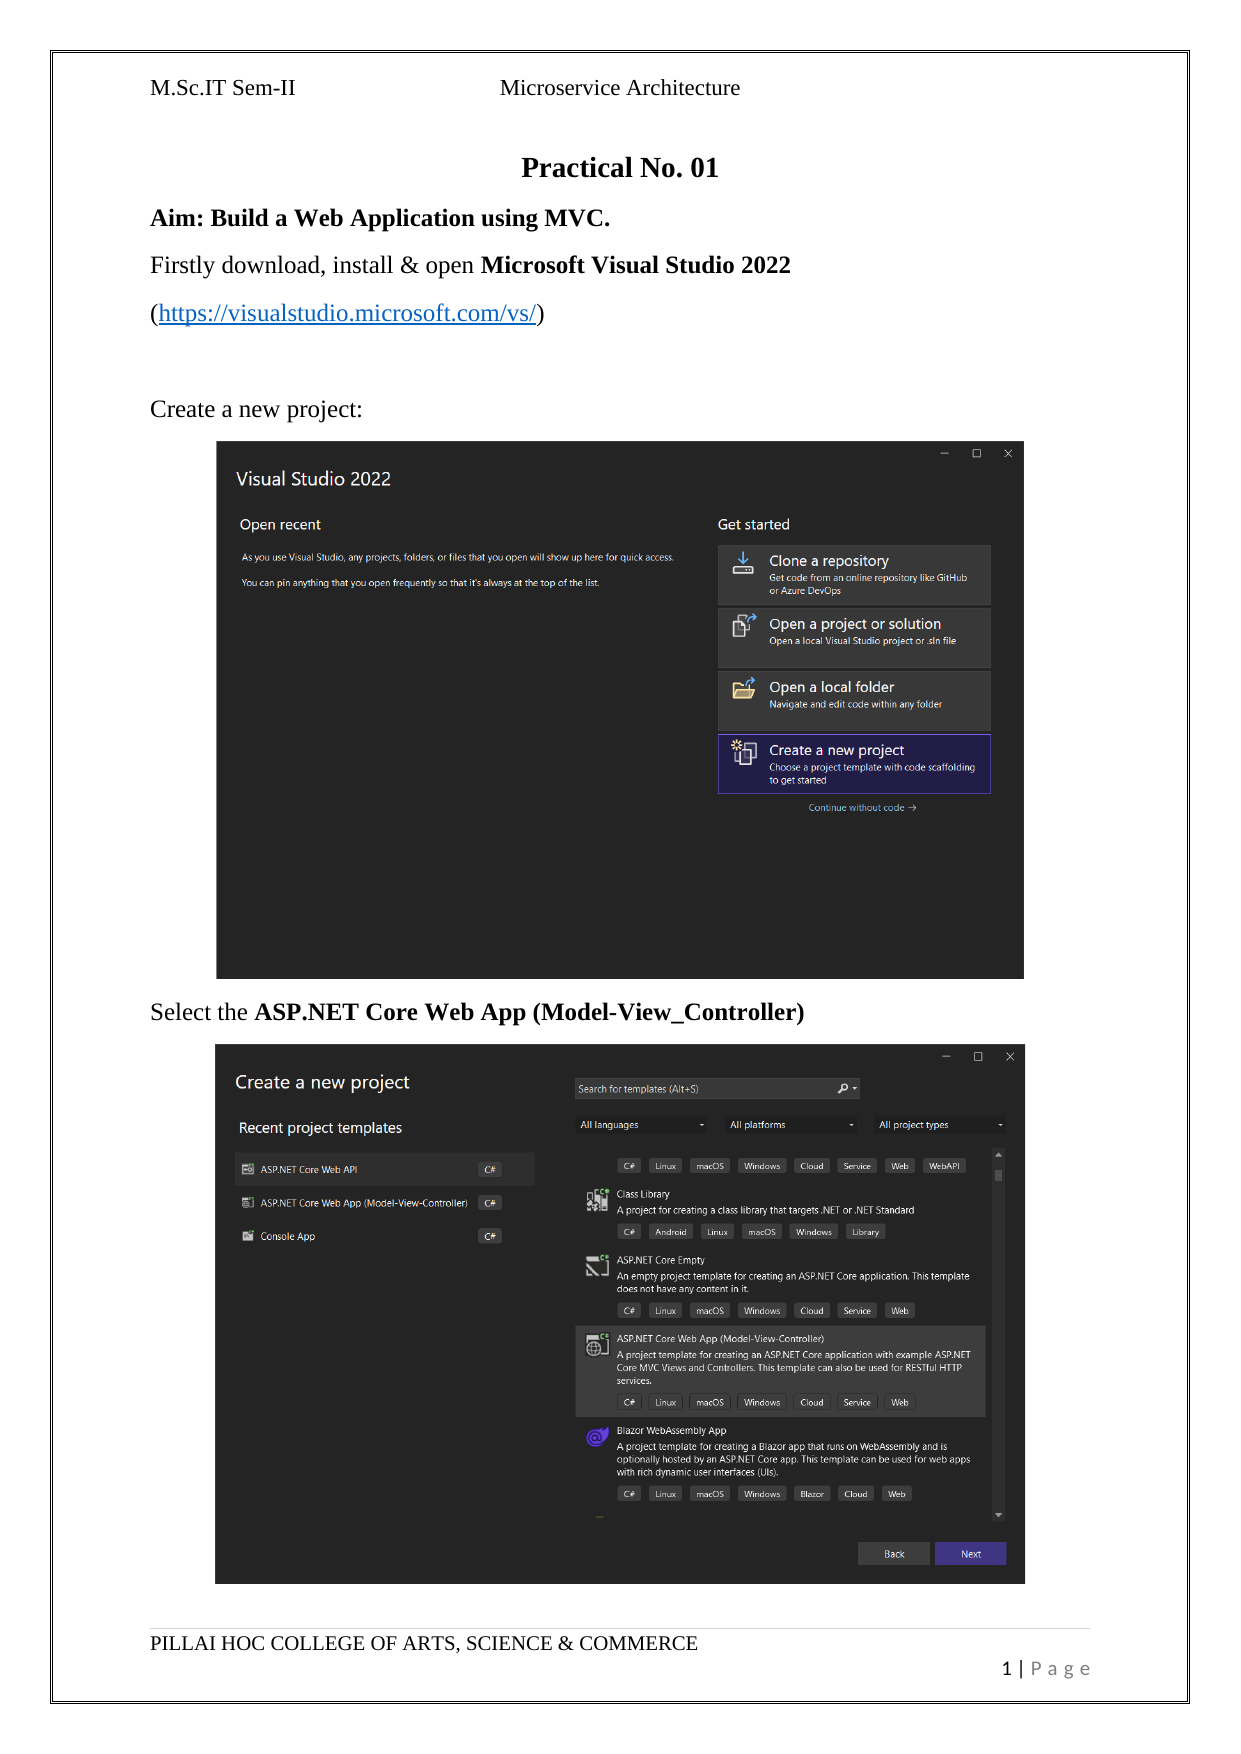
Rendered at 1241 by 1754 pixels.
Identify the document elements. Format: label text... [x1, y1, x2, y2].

picture [216, 441, 1024, 979]
picture [215, 1044, 1026, 1584]
text Aim: Build a Web Application using MVC. [150, 203, 1090, 232]
text (https://visualstudio.microsoft.com/vs/) [150, 298, 1090, 327]
text Select the ASP.NET Core Web App (Model-View_Controller) [150, 997, 1090, 1026]
text Create a new project: [150, 394, 1090, 422]
text Firstly download, install & open Microsoft Visual Studio 2022 [150, 251, 1090, 279]
text Practical No. 01 [150, 150, 1090, 183]
